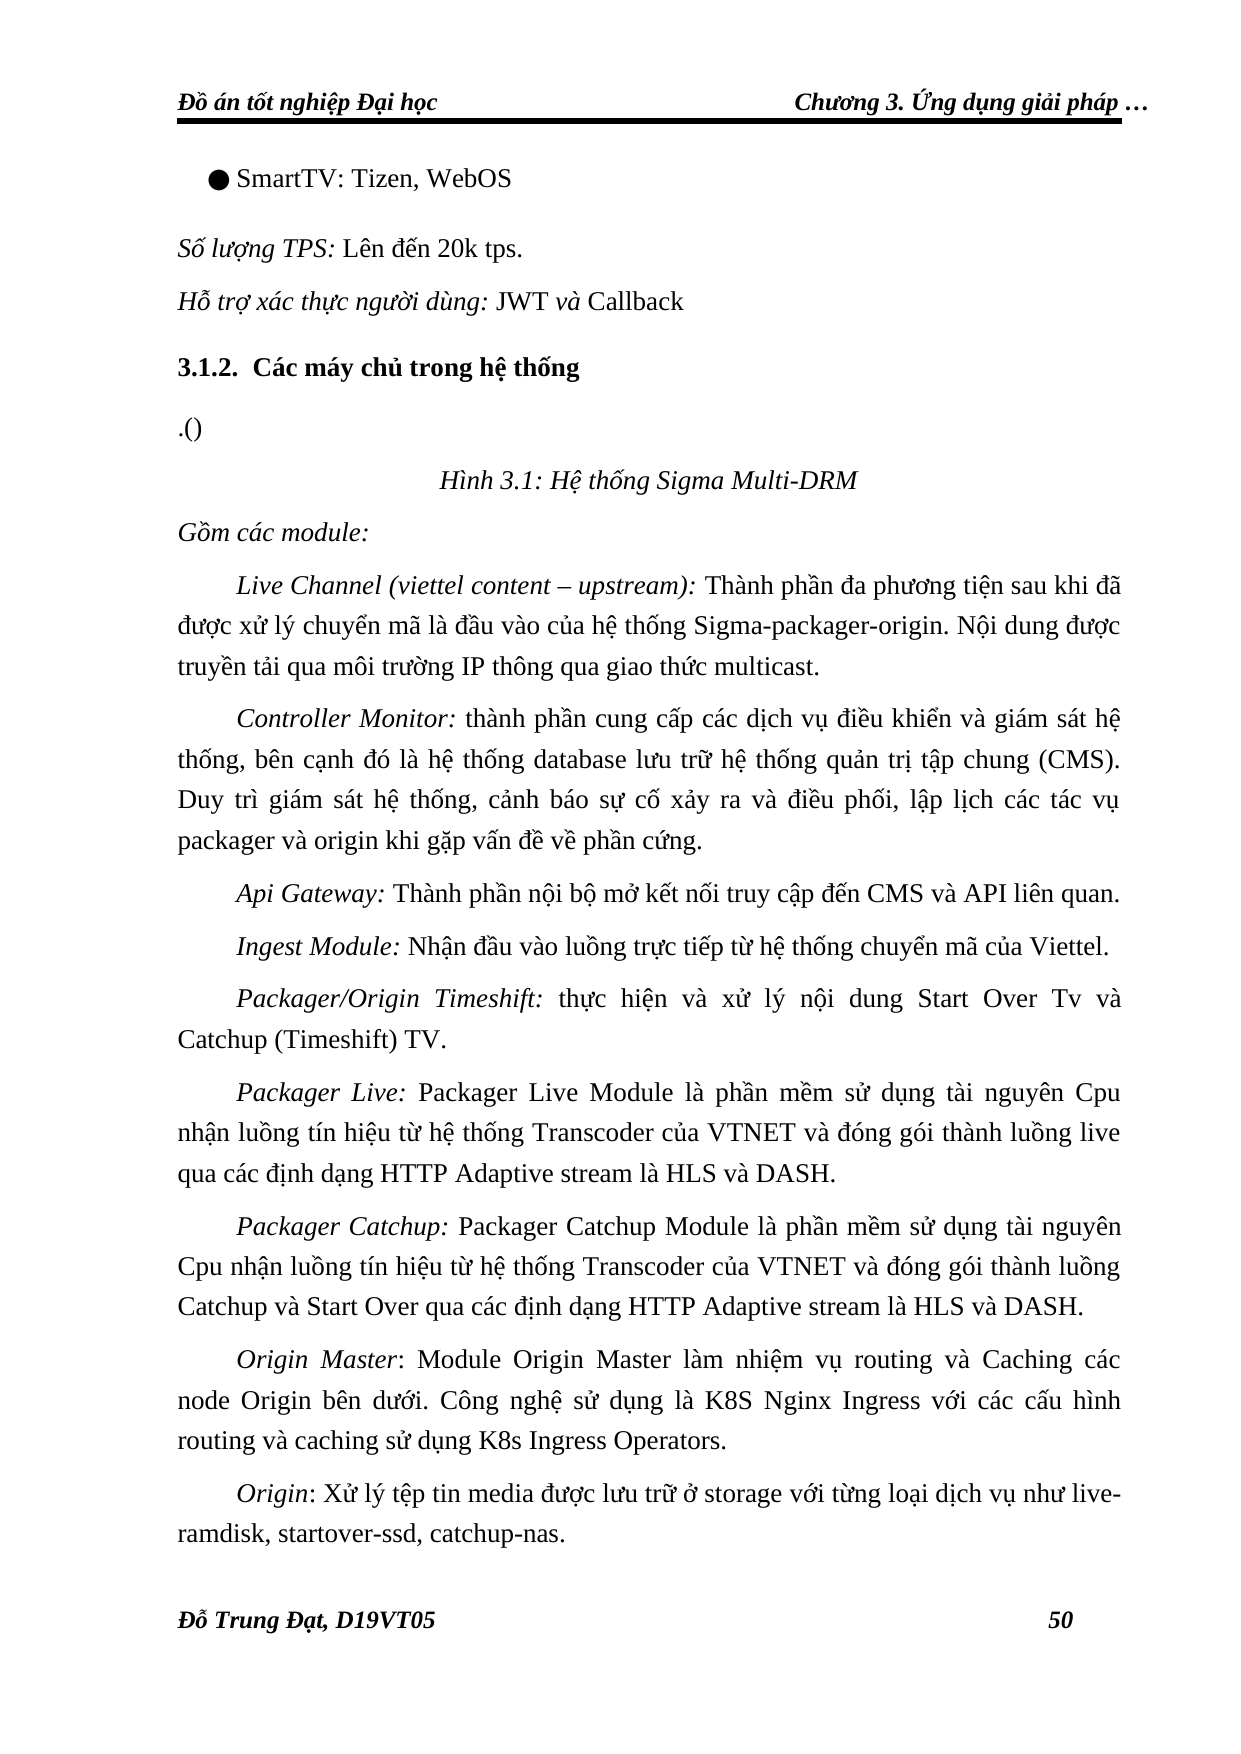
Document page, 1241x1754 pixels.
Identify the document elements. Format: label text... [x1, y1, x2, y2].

text Controller Monitor: thành phần cung cấp các dịch vụ điều khiển và giám sát hệ thống, bên cạnh đó là hệ thống database lưu trữ hệ thống quản trị tập chung (CMS). Duy trì giám sát hệ thống, cảnh báo sự cố xảy ra và điều phối, lập lịch các tác vụ packager và origin khi gặp vấn đề về phần cứng. [177, 702, 1122, 855]
text Packager Catchup: Packager Catchup Module là phần mềm sử dụng tài nguyên Cpu nhận luồng tín hiệu từ hệ thống Transcoder của VTNET và đóng gói thành luồng Catchup và Start Over qua các định dạng HTTP Adaptive stream là HLS và DASH. [177, 1209, 1122, 1322]
text .() [177, 411, 1122, 442]
text Api Gateway: Thành phần nội bộ mở kết nối truy cập đến CMS và API liên quan. [177, 877, 1122, 908]
text Live Channel (viettel content – upstream): Thành phần đa phương tiện sau khi đã được xử lý chuyển mã là đầu vào của hệ thống Sigma-packager-origin. Nội dung được truyền tải qua môi trường IP thông qua giao thức multicast. [177, 569, 1122, 681]
text Ingest Module: Nhận đầu vào luồng trực tiếp từ hệ thống chuyển mã của Viettel. [177, 929, 1122, 961]
text Origin: Xử lý tệp tin media được lưu trữ ở storage với từng loại dịch vụ như live-ramdisk, startover-ssd, catchup-nas. [177, 1477, 1122, 1549]
text Packager/Origin Timeshift: thực hiện và xử lý nội dung Start Over Tv và Catchup (Timeshift) TV. [177, 982, 1122, 1054]
text Hỗ trợ xác thực người dùng: JWT và Callback [177, 285, 1122, 316]
subtitle Các máy chủ trong hệ thống [177, 351, 1122, 382]
text Packager Live: Packager Live Module là phần mềm sử dụng tài nguyên Cpu nhận luồng tín hiệu từ hệ thống Transcoder của VTNET và đóng gói thành luồng live qua các định dạng HTTP Adaptive stream là HLS và DASH. [177, 1076, 1122, 1188]
text Hình 3.1: Hệ thống Sigma Multi-DRM [177, 464, 1122, 495]
text Origin Master: Module Origin Master làm nhiệm vụ routing và Caching các node Origin bên dưới. Công nghệ sử dụng là K8S Nginx Ingress với các cấu hình routing và caching sử dụng K8s Ingress Operators. [177, 1343, 1122, 1455]
text Gồm các module: [177, 516, 1122, 547]
text Số lượng TPS: Lên đến 20k tps. [177, 232, 1122, 263]
list SmartTV: Tizen, WebOS [207, 148, 1122, 203]
